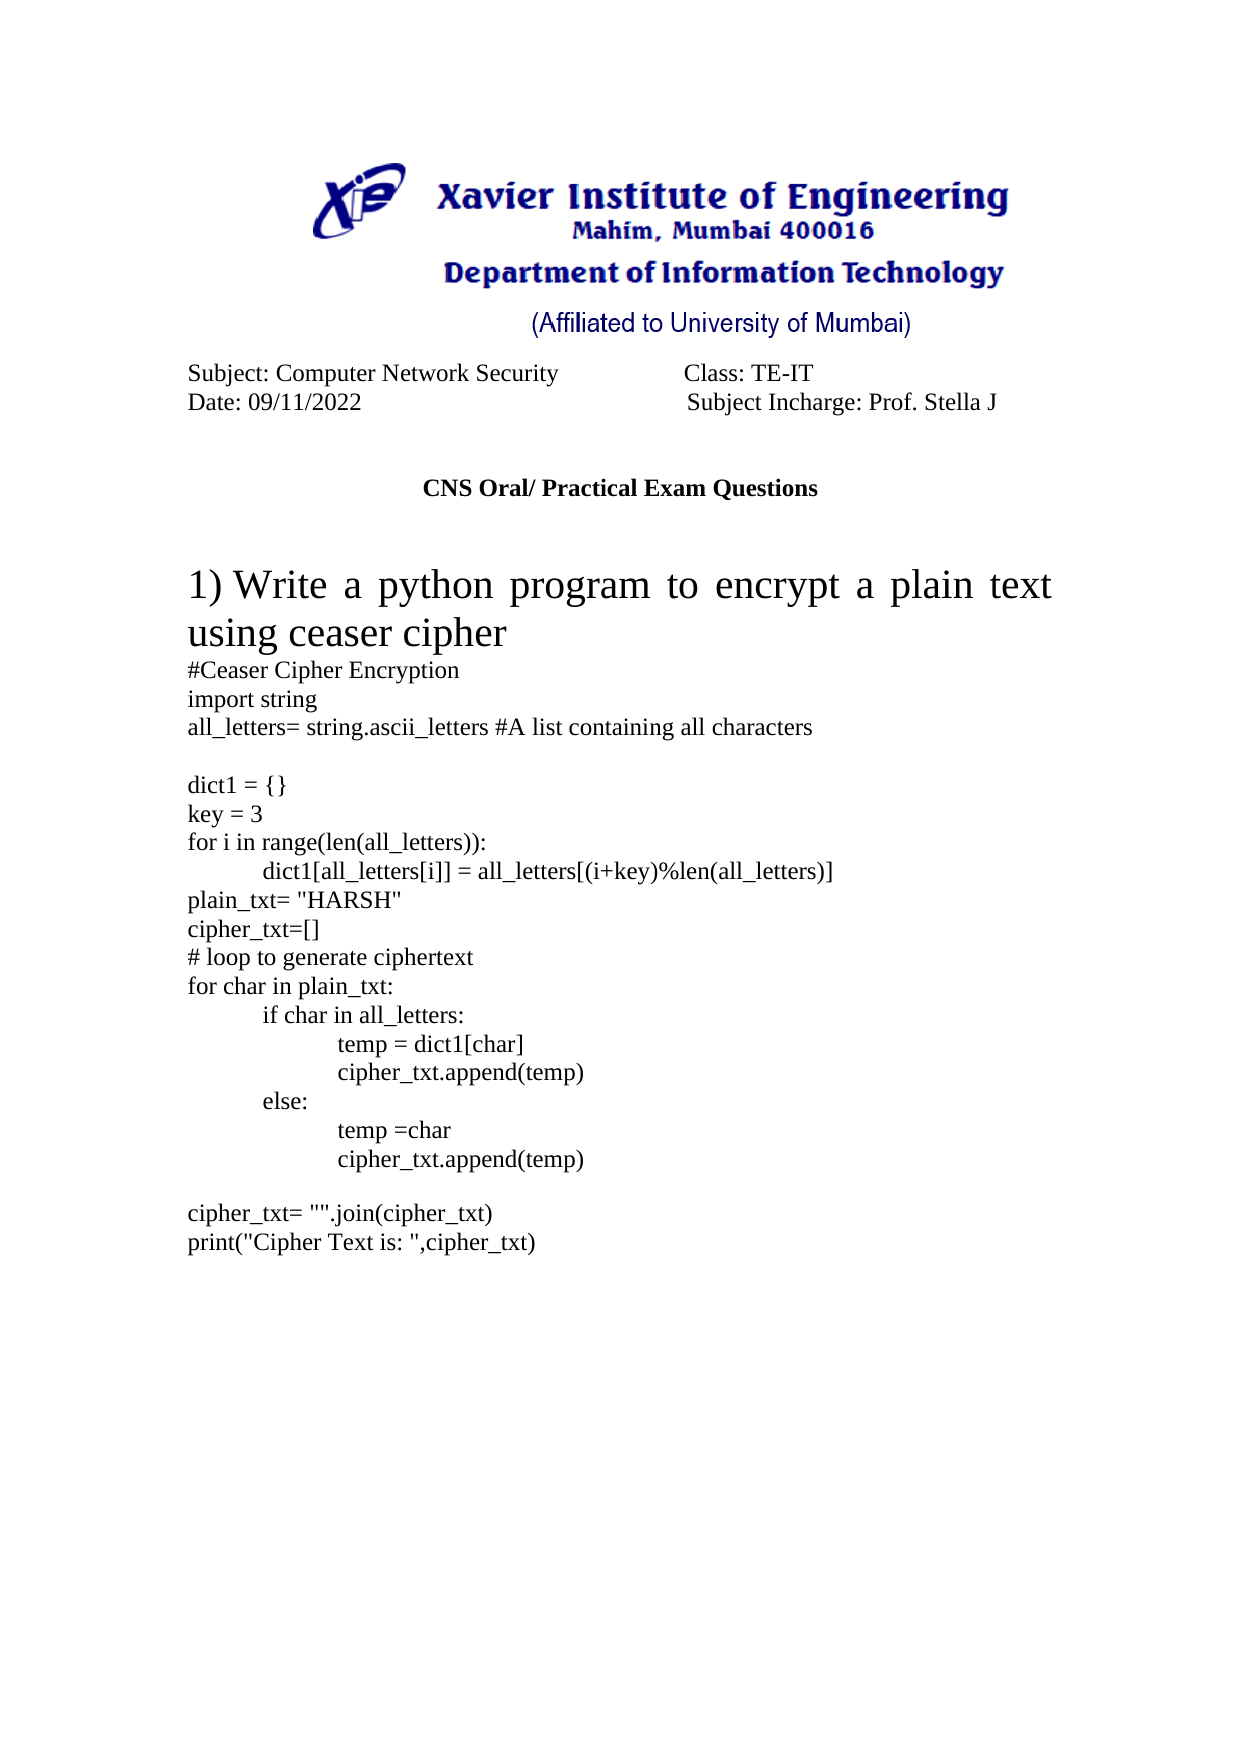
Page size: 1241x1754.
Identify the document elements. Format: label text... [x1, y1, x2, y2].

list Write a python program to encrypt a plain text using ceaser cipher [187, 559, 1053, 655]
text for i in range(len(all_letters)): [187, 827, 1053, 856]
text else: [187, 1086, 1053, 1115]
text dict1[all_letters[i]] = all_letters[(i+key)%len(all_letters)] [187, 856, 1053, 885]
text cipher_txt.append(temp) [187, 1144, 1053, 1172]
text temp = dict1[char] [187, 1029, 1053, 1057]
text temp =char [187, 1115, 1053, 1144]
picture [187, 150, 1178, 358]
text cipher_txt.append(temp) [187, 1057, 1053, 1086]
text #Ceaser Cipher Encryption [187, 655, 1053, 684]
text Subject: Computer Network Security Class: TE-IT [187, 358, 1053, 387]
text # loop to generate ciphertext [187, 942, 1053, 971]
text import string [187, 684, 1053, 712]
text Date: 09/11/2022 Subject Incharge: Prof. Stella J [187, 387, 1053, 415]
text if char in all_letters: [187, 1000, 1053, 1029]
text for char in plain_txt: [187, 971, 1053, 1000]
text dict1 = {} [187, 770, 1053, 799]
text all_letters= string.ascii_letters #A list containing all characters [187, 712, 1053, 741]
text plain_txt= "HARSH" [187, 885, 1053, 914]
text print("Cipher Text is: ",cipher_txt) [187, 1227, 1053, 1255]
text cipher_txt= "".join(cipher_txt) [187, 1198, 1053, 1227]
text key = 3 [187, 799, 1053, 827]
text cipher_txt=[] [187, 914, 1053, 942]
text CNS Oral/ Practical Exam Questions [187, 473, 1053, 502]
